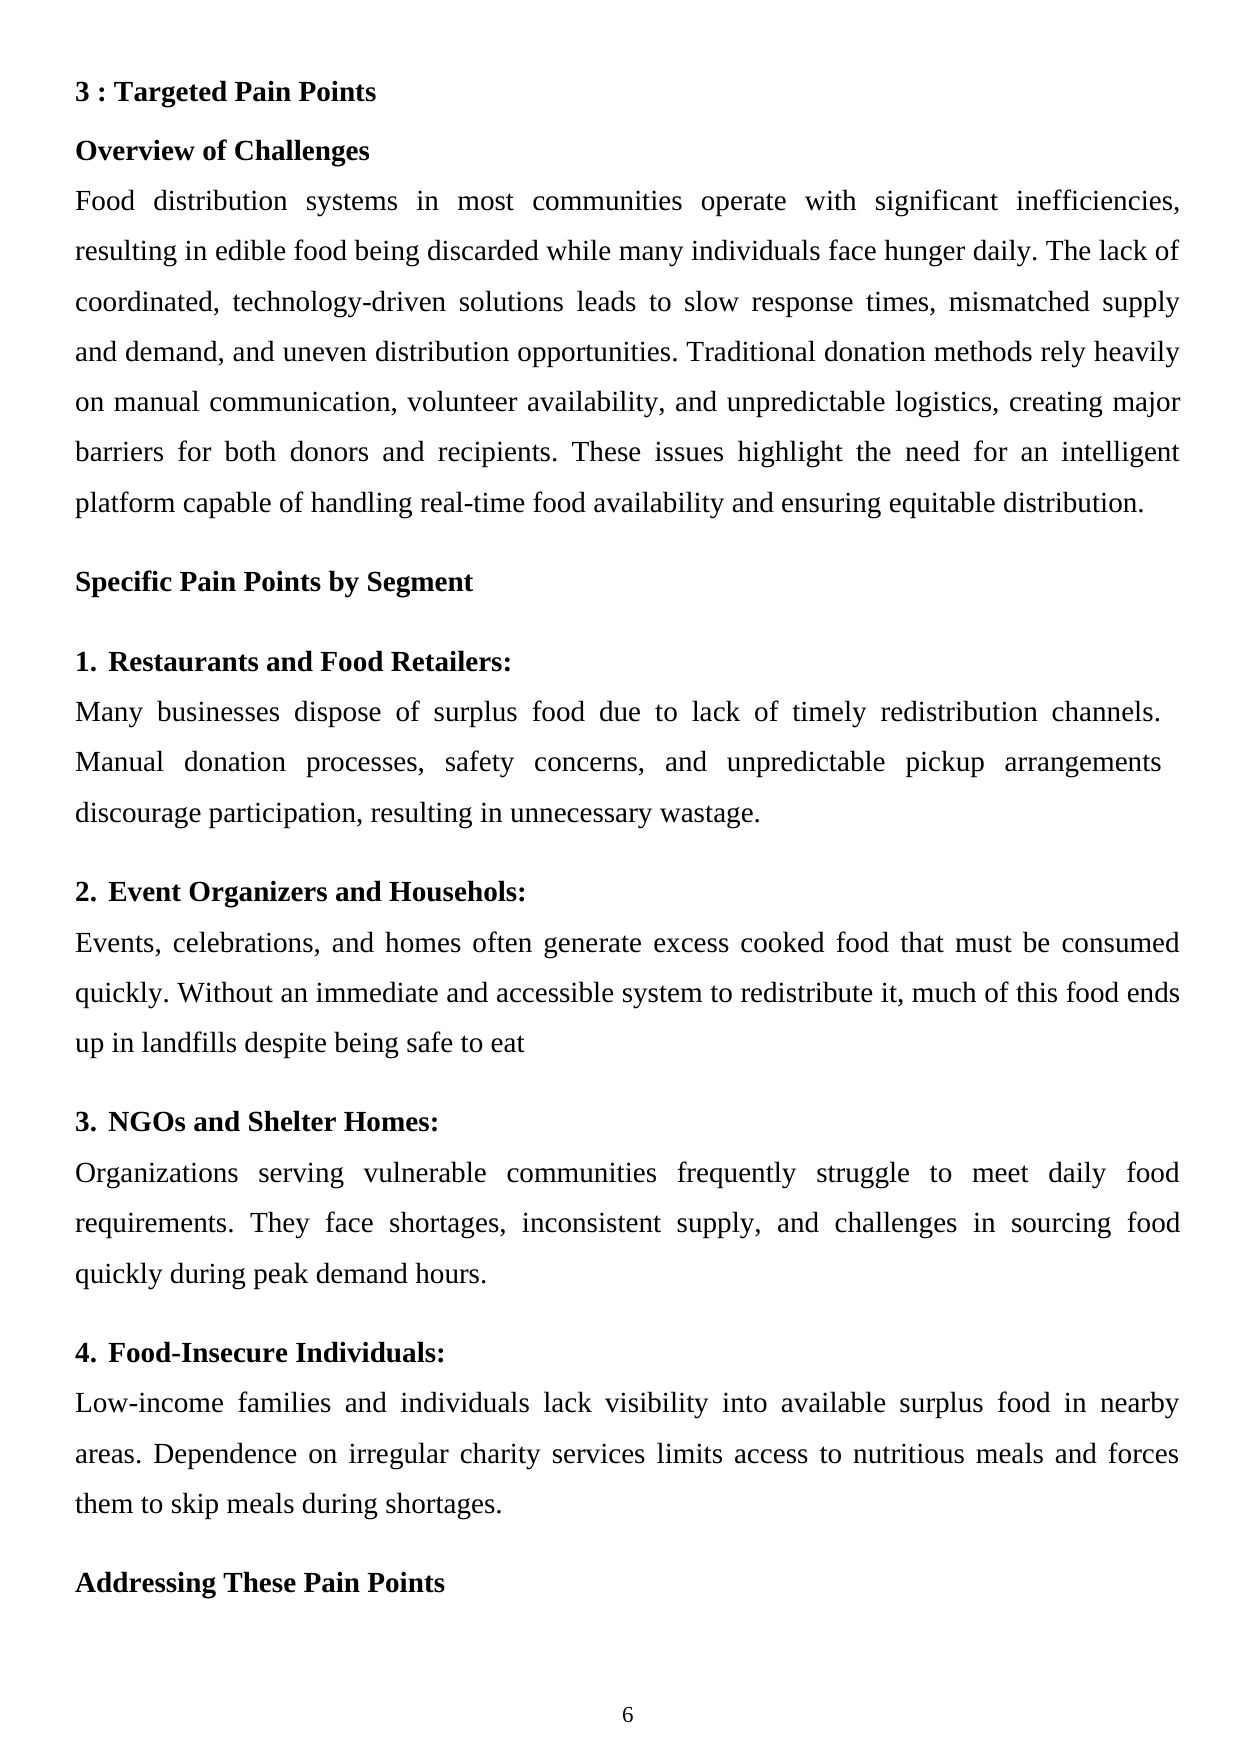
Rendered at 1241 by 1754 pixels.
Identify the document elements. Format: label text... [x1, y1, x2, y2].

text Events, celebrations, and homes often generate excess cooked food that must be consumed quickly. Without an immediate and accessible system to redistribute it, much of this food ends up in landfills despite being safe to eat [75, 925, 1181, 1059]
text Many businesses dispose of surplus food due to lack of timely redistribution channels. Manual donation processes, safety concerns, and unpredictable pickup arrangements discourage participation, resulting in unnecessary wastage. [75, 694, 1163, 828]
subtitle NGOs and Shelter Homes: [75, 1104, 1181, 1138]
subtitle 3 : Targeted Pain Points [75, 74, 543, 108]
text Food distribution systems in most communities operate with significant inefficiencies, resulting in edible food being discarded while many individuals face hunger daily. The lack of coordinated, technology-driven solutions leads to slow response times, mismatched supply and demand, and uneven distribution opportunities. Traditional donation methods rely heavily on manual communication, volunteer availability, and unpredictable logistics, creating major barriers for both donors and recipients. These issues highlight the need for an intelligent platform capable of handling real-time food availability and ensuring equitable distribution. [75, 183, 1181, 518]
subtitle Specific Pain Points by Segment [75, 564, 1181, 598]
list Restaurants and Food Retailers: [75, 644, 1181, 677]
subtitle Food-Insecure Individuals: [75, 1335, 1181, 1368]
text Organizations serving vulnerable communities frequently struggle to meet daily food requirements. They face shortages, inconsistent supply, and challenges in sourcing food quickly during peak demand hours. [75, 1155, 1181, 1289]
subtitle Event Organizers and Househols: [75, 874, 1181, 908]
text Low-income families and individuals lack visibility into available surplus food in nearby areas. Dependence on irregular charity services limits access to nutritious meals and forces them to skip meals during shortages. [75, 1386, 1181, 1520]
subtitle Overview of Challenges [75, 133, 543, 166]
subtitle Addressing These Pain Points [75, 1565, 1181, 1599]
